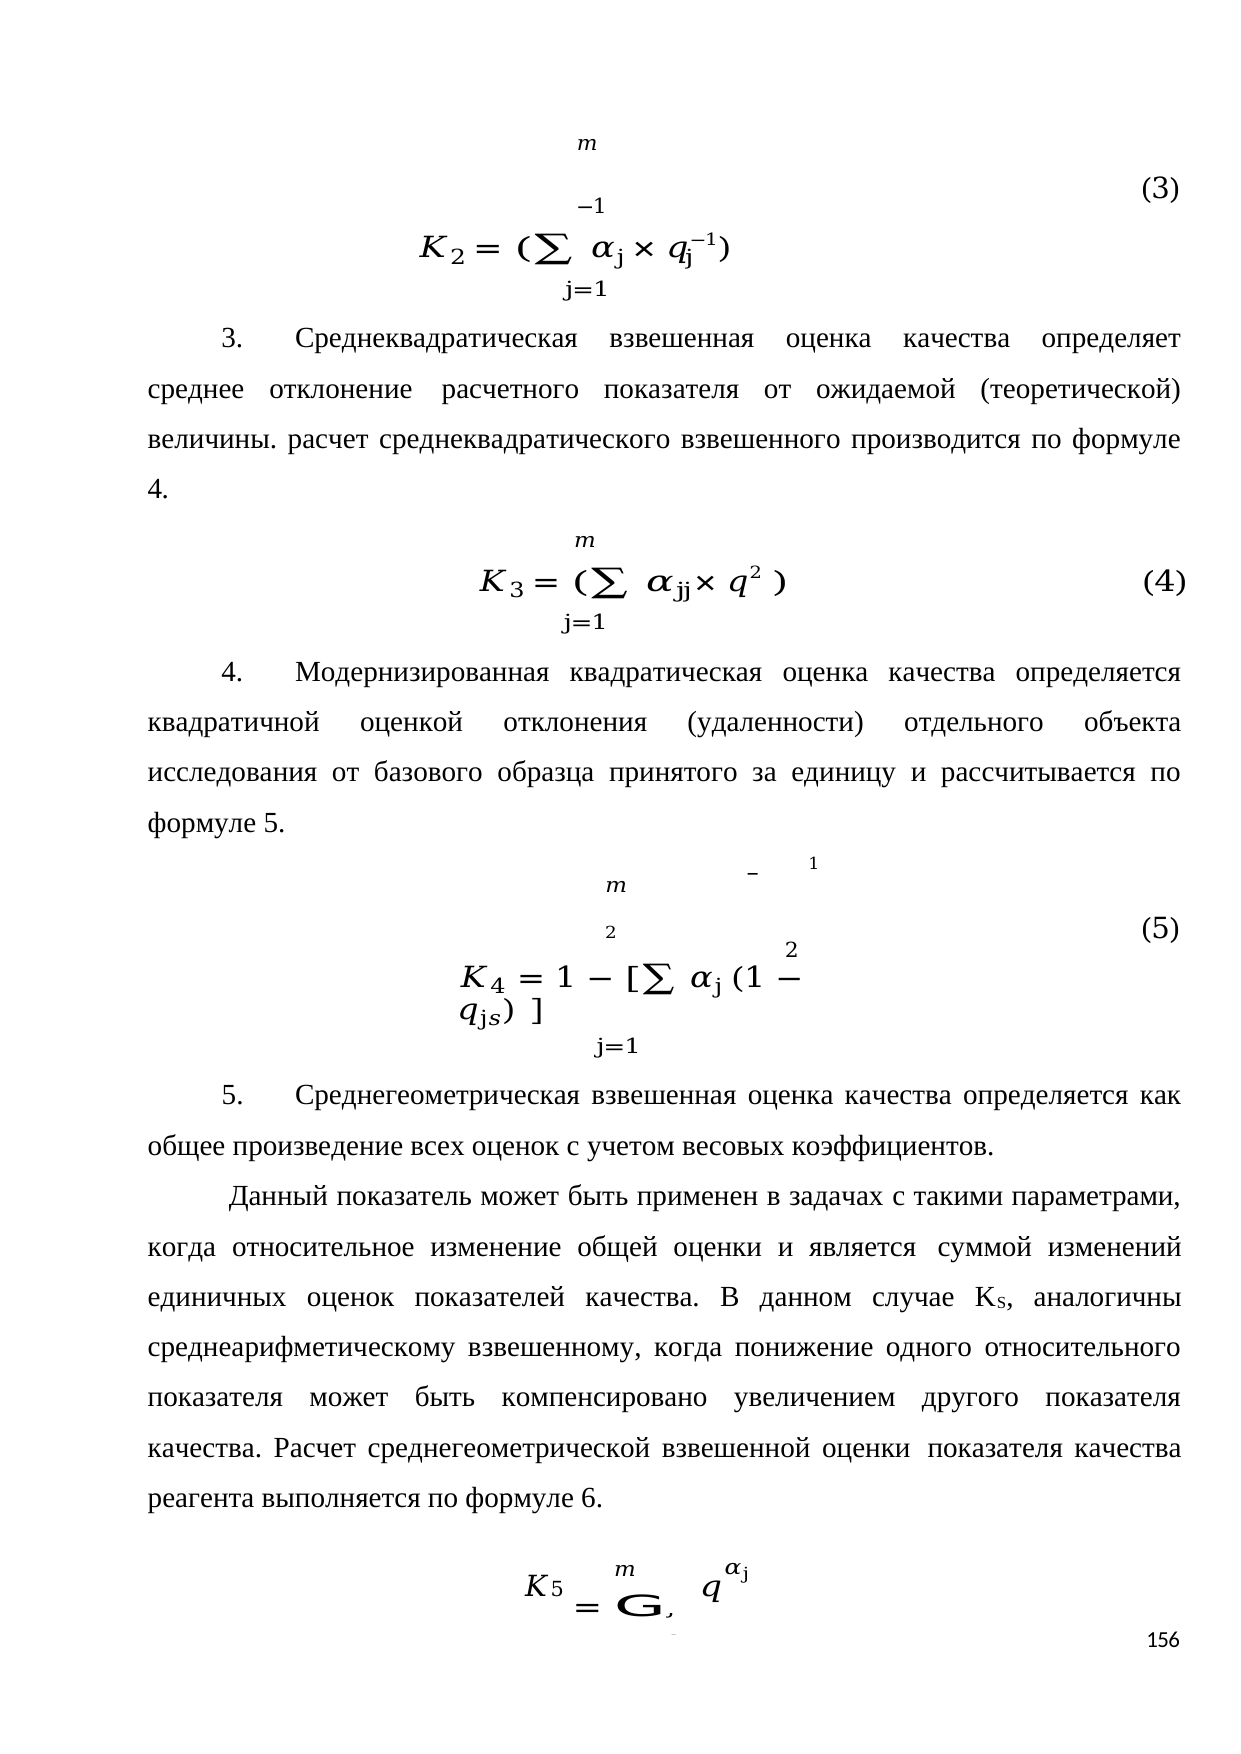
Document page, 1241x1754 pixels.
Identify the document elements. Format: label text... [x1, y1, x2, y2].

text (5) [822, 910, 1182, 945]
text 𝑚 [44, 526, 1126, 551]
text (3) [765, 170, 1182, 205]
text Данный показатель может быть применен в задачах с такими параметрами, когда относительное изменение общей оценки и является суммой изменений единичных оценок показателей качества. В данном случае KS, аналогичны среднеарифметическому взвешенному, когда понижение одного относительного показателя может быть компенсировано увеличением другого показателя качества. Расчет среднегеометрической взвешенной оценки показателя качества реагента выполняется по формуле 6. [147, 1178, 1182, 1514]
text = 𝖦 𝑞𝛼j [700, 1561, 1211, 1606]
text 2 [784, 944, 820, 961]
text j=1 [44, 608, 1128, 633]
text j=1 [596, 1032, 820, 1057]
text 1 [44, 855, 820, 873]
text 𝑚 [568, 1561, 682, 1581]
text 𝐾2 = (∑ 𝛼j × 𝑞−1) [416, 229, 763, 268]
text 𝑚 2 [605, 875, 820, 944]
text 𝐾5 [44, 1561, 564, 1602]
list Среднеквадратическая взвешенная оценка качества определяет среднее отклонение расчетного показателя от ожидаемой (теоретической) величины. расчет среднеквадратического взвешенного производится по формуле 4. [147, 321, 1182, 505]
text j=1 [44, 275, 1131, 300]
list Среднегеометрическая взвешенная оценка качества определяется как общее произведение всех оценок с учетом весовых коэффициентов. [147, 1077, 1182, 1161]
text 𝑚 −1 [576, 116, 763, 218]
list Модернизированная квадратическая оценка качества определяется квадратичной оценкой отклонения (удаленности) отдельного объекта исследования от базового образца принятого за единицу и рассчитывается по формуле 5. [147, 654, 1182, 838]
text 𝐾4 = 1 − [∑ 𝛼j (1 − 𝑞j𝑠) ] [457, 961, 820, 1026]
text 𝐾3 = (∑ 𝛼j × 𝑞2 ) (4) [476, 562, 1211, 602]
text = 𝖦 𝑞𝛼j [573, 1581, 691, 1626]
